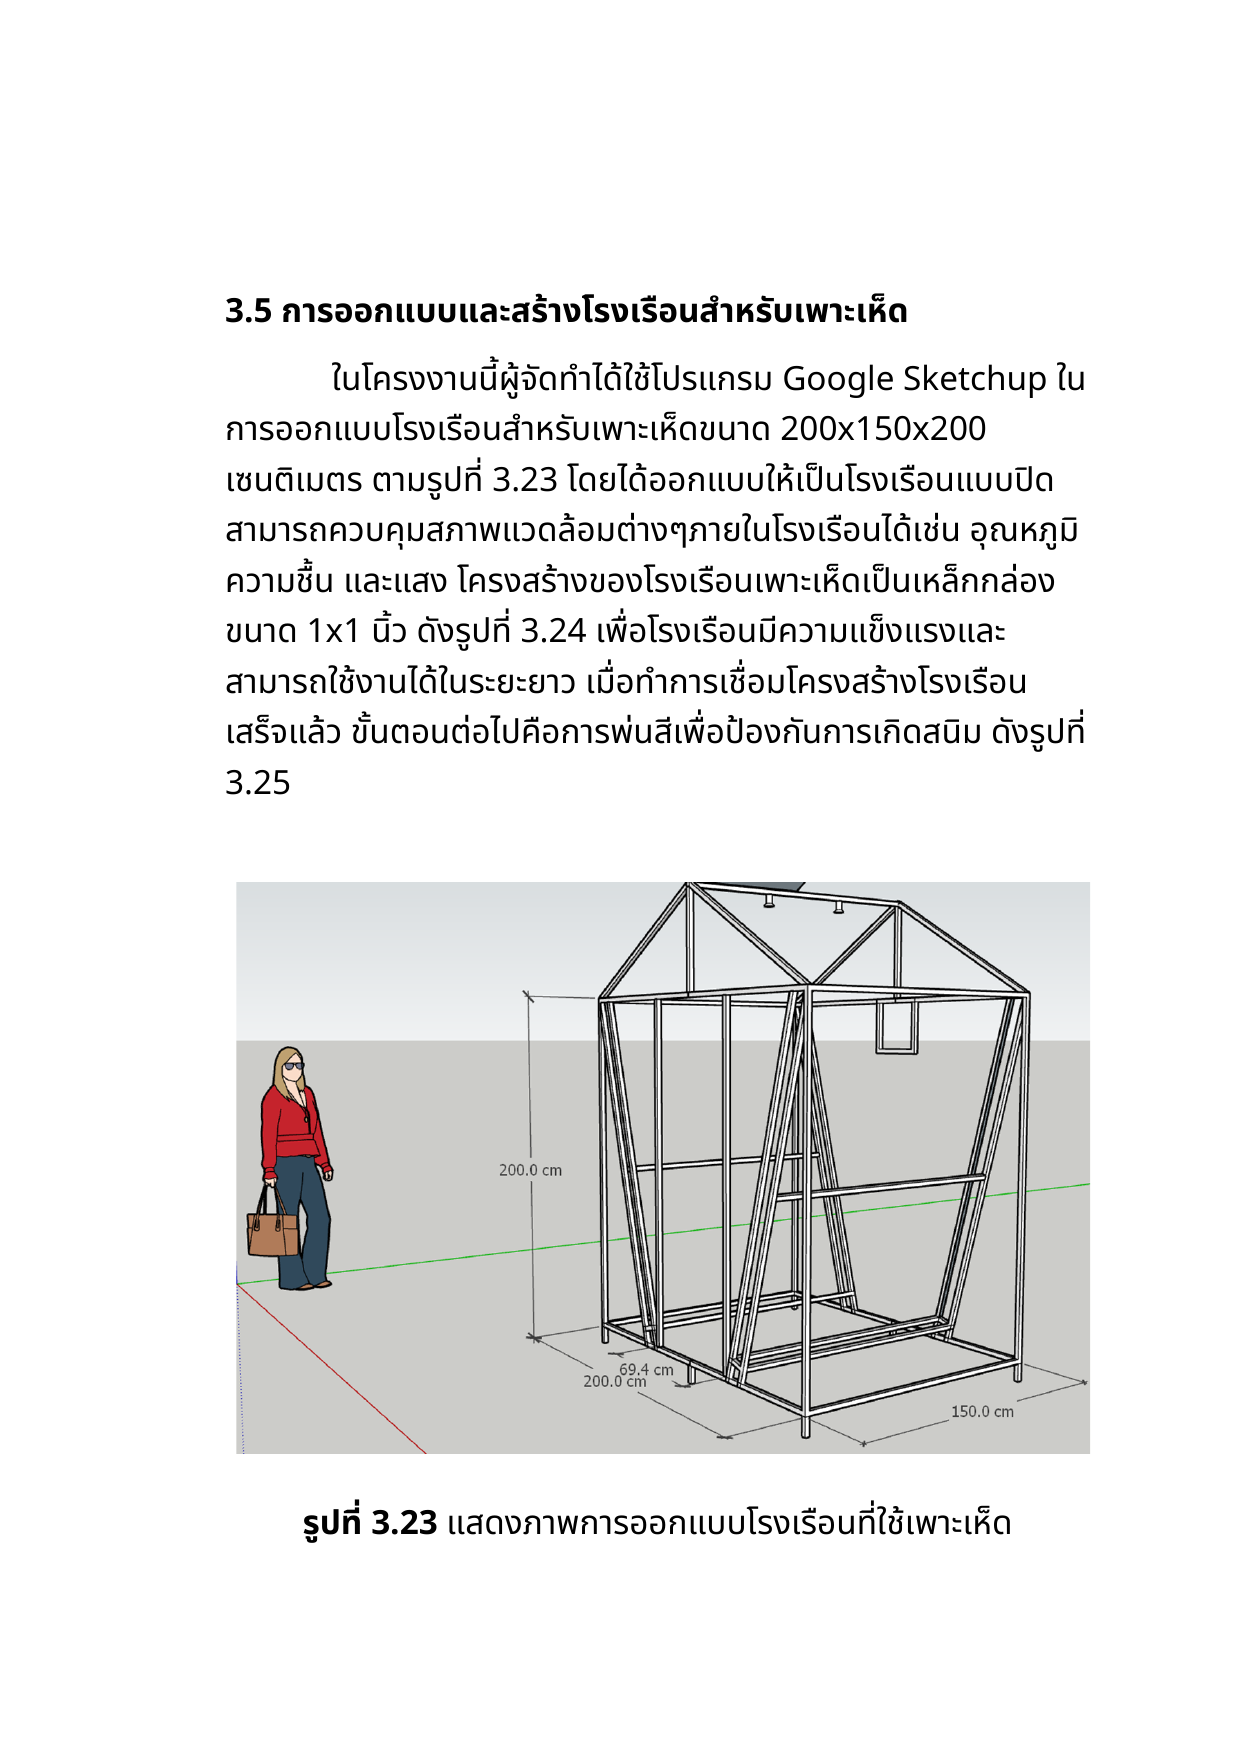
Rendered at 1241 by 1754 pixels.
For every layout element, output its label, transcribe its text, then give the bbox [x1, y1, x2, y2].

picture [236, 882, 1091, 1454]
table_header รูปที่ 3.23 แสดงภาพการออกแบบโรงเรือนที่ใช้เพาะเห็ด [225, 883, 1090, 1550]
text ในโครงงานนี้ผู้จัดทำได้ใช้โปรแกรม Google Sketchup ในการออกแบบโรงเรือนสำหรับเพาะเห็ดขนาด 200x150x200 เซนติเมตร ตามรูปที่ 3.23 โดยได้ออกแบบให้เป็นโรงเรือนแบบปิด สามารถควบคุมสภาพแวดล้อมต่างๆภายในโรงเรือนได้เช่น อุณหภูมิ ความชื้น และแสง โครงสร้างของโรงเรือนเพาะเห็ดเป็นเหล็กกล่องขนาด 1x1 นิ้ว ดังรูปที่ 3.24 เพื่อโรงเรือนมีความแข็งแรงและสามารถใช้งานได้ในระยะยาว เมื่อทำการเชื่อมโครงสร้างโรงเรือนเสร็จแล้ว ขั้นตอนต่อไปคือการพ่นสีเพื่อป้องกันการเกิดสนิม ดังรูปที่ 3.25 [225, 354, 1090, 804]
text 3.5 การออกแบบและสร้างโรงเรือนสำหรับเพาะเห็ด [225, 287, 1090, 338]
